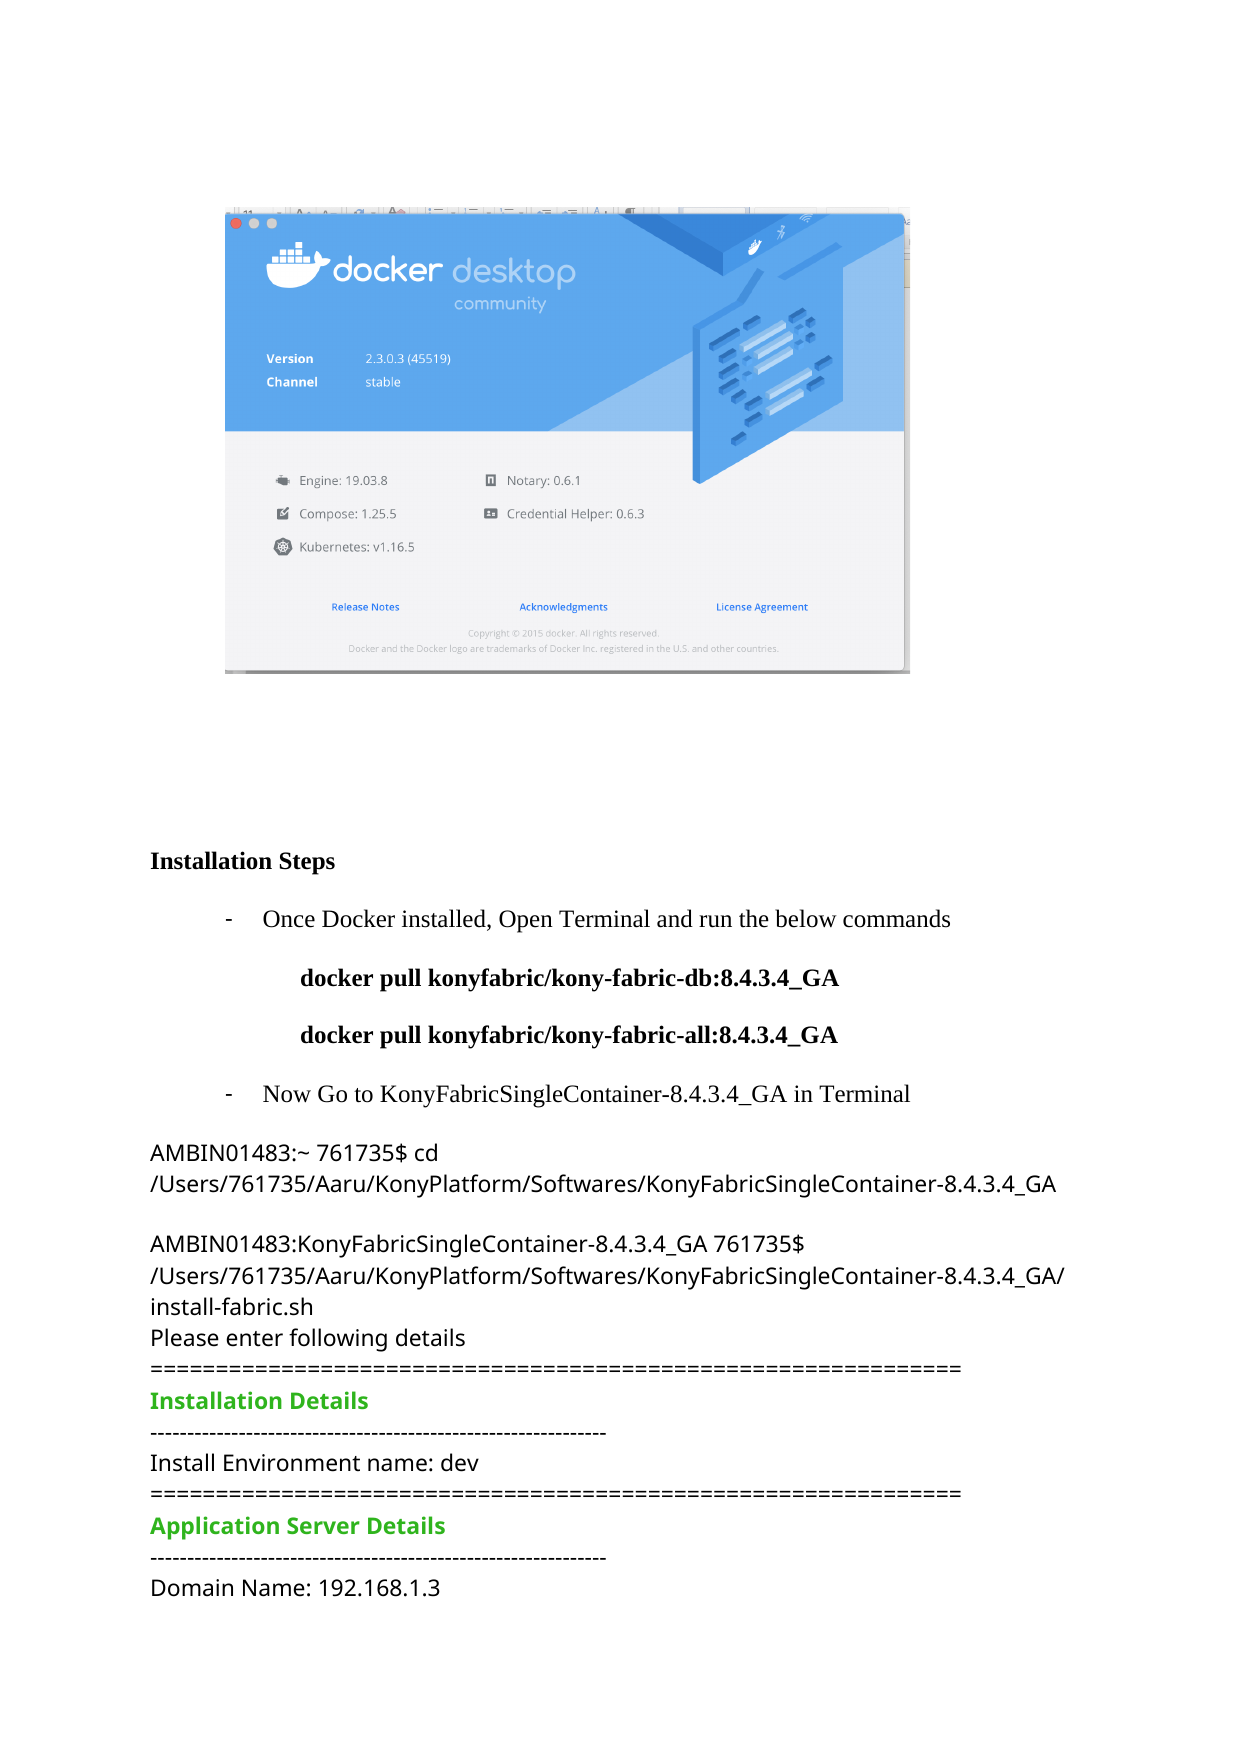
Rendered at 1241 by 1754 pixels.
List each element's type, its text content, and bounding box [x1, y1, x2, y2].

text AMBIN01483:~ 761735$ cd /Users/761735/Aaru/KonyPlatform/Softwares/KonyFabricSingleContainer-8.4.3.4_GA [150, 1137, 1090, 1199]
picture [225, 207, 911, 674]
list Now Go to KonyFabricSingleContainer-8.4.3.4_GA in Terminal [225, 1078, 1090, 1108]
text Please enter following details [150, 1322, 1090, 1353]
text Installation Steps [150, 846, 1090, 875]
text AMBIN01483:KonyFabricSingleContainer-8.4.3.4_GA 761735$ /Users/761735/Aaru/KonyPlatform/Softwares/KonyFabricSingleContainer-8.4.3.4_GA/install-fabric.sh [150, 1228, 1090, 1322]
text Install Environment name: dev [150, 1447, 1090, 1478]
text Application Server Details [150, 1509, 1090, 1541]
text docker pull konyfabric/kony-fabric-all:8.4.3.4_GA [300, 1020, 1090, 1049]
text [150, 1478, 1090, 1509]
list Once Docker installed, Open Terminal and run the below commands [225, 903, 1090, 934]
text docker pull konyfabric/kony-fabric-db:8.4.3.4_GA [300, 963, 1090, 992]
text ============================================================== [150, 1353, 1090, 1384]
text Domain Name: 192.168.1.3 [150, 1572, 1090, 1603]
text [150, 1541, 1090, 1572]
text Installation Details [150, 1384, 1090, 1416]
text -------------------------------------------------------------- [150, 1416, 1090, 1447]
